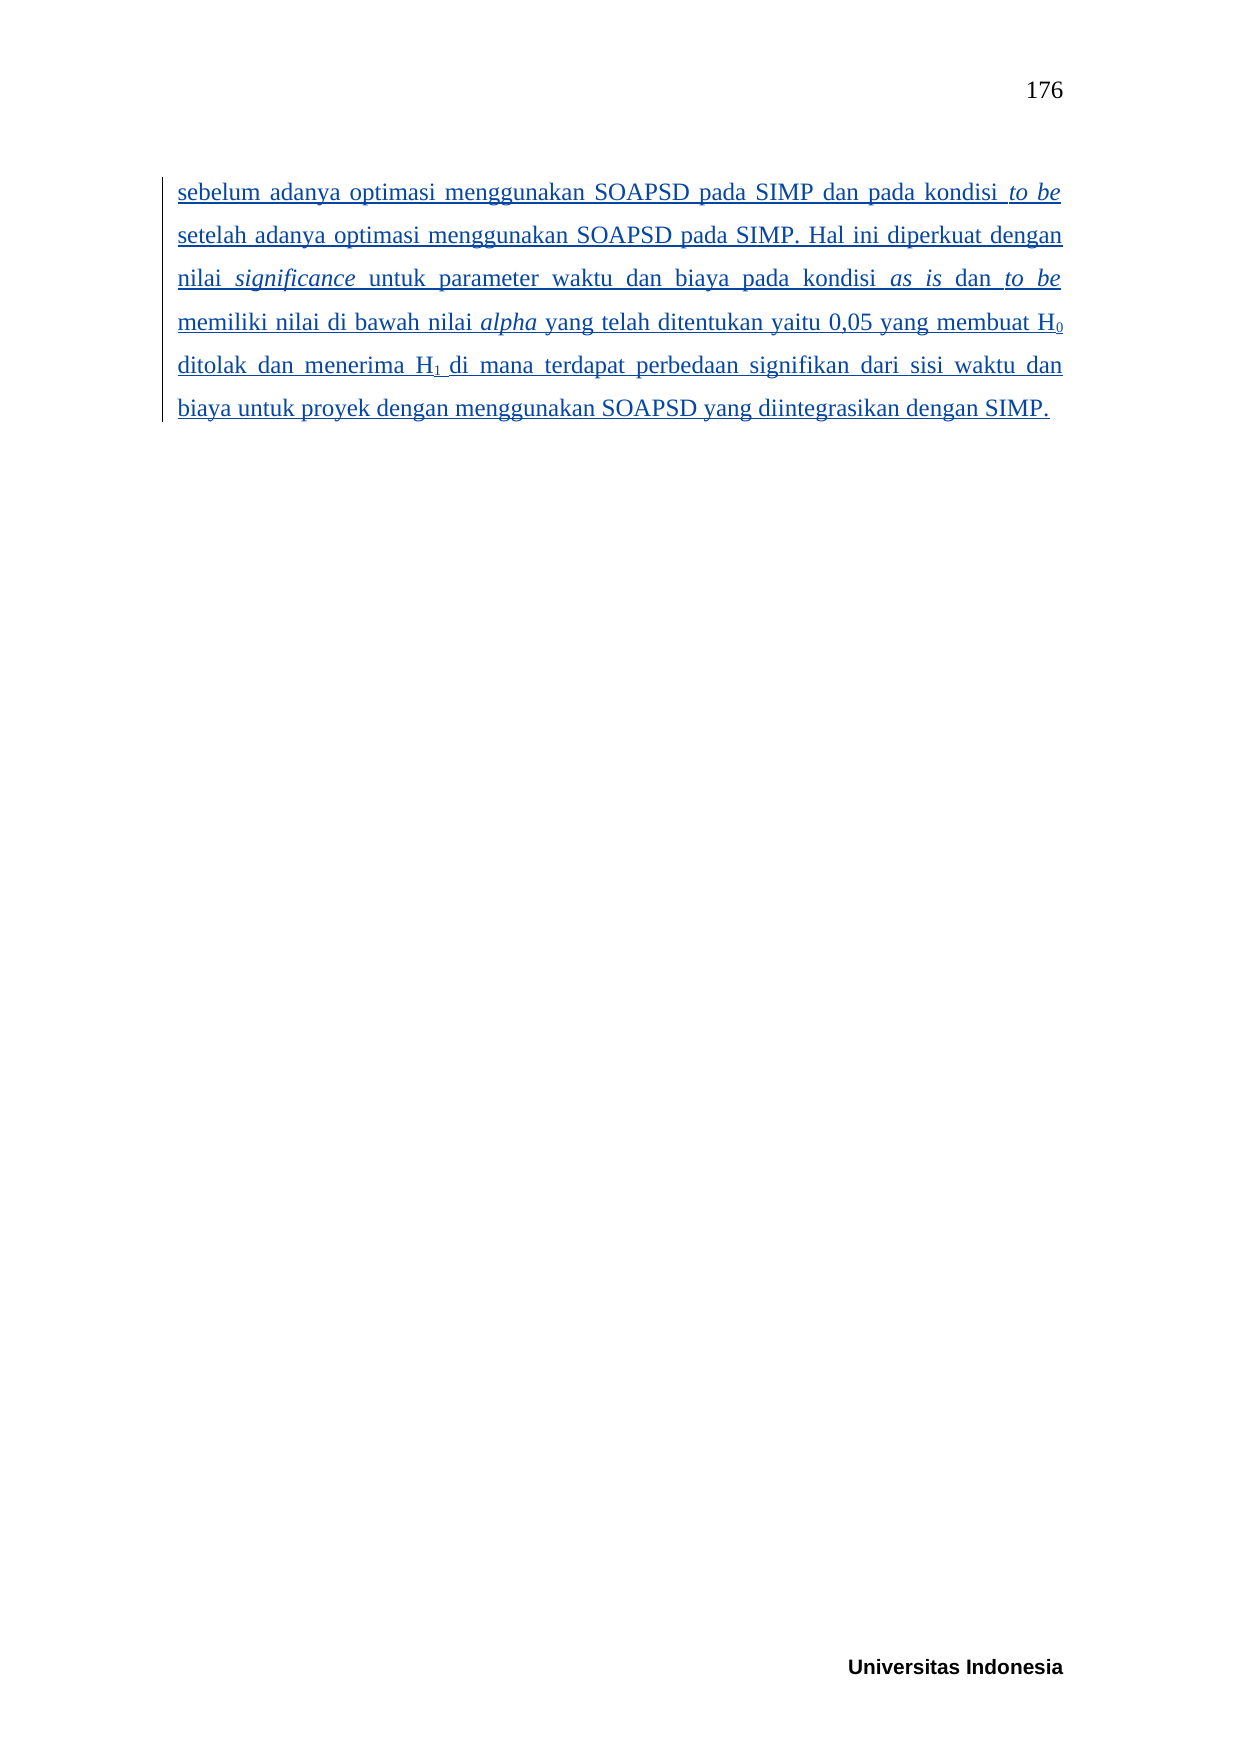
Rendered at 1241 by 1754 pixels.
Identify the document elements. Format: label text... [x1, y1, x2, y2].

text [177, 177, 1063, 245]
text (Harinaldi, 2005a; Navidi, 2013) [177, 246, 1063, 422]
